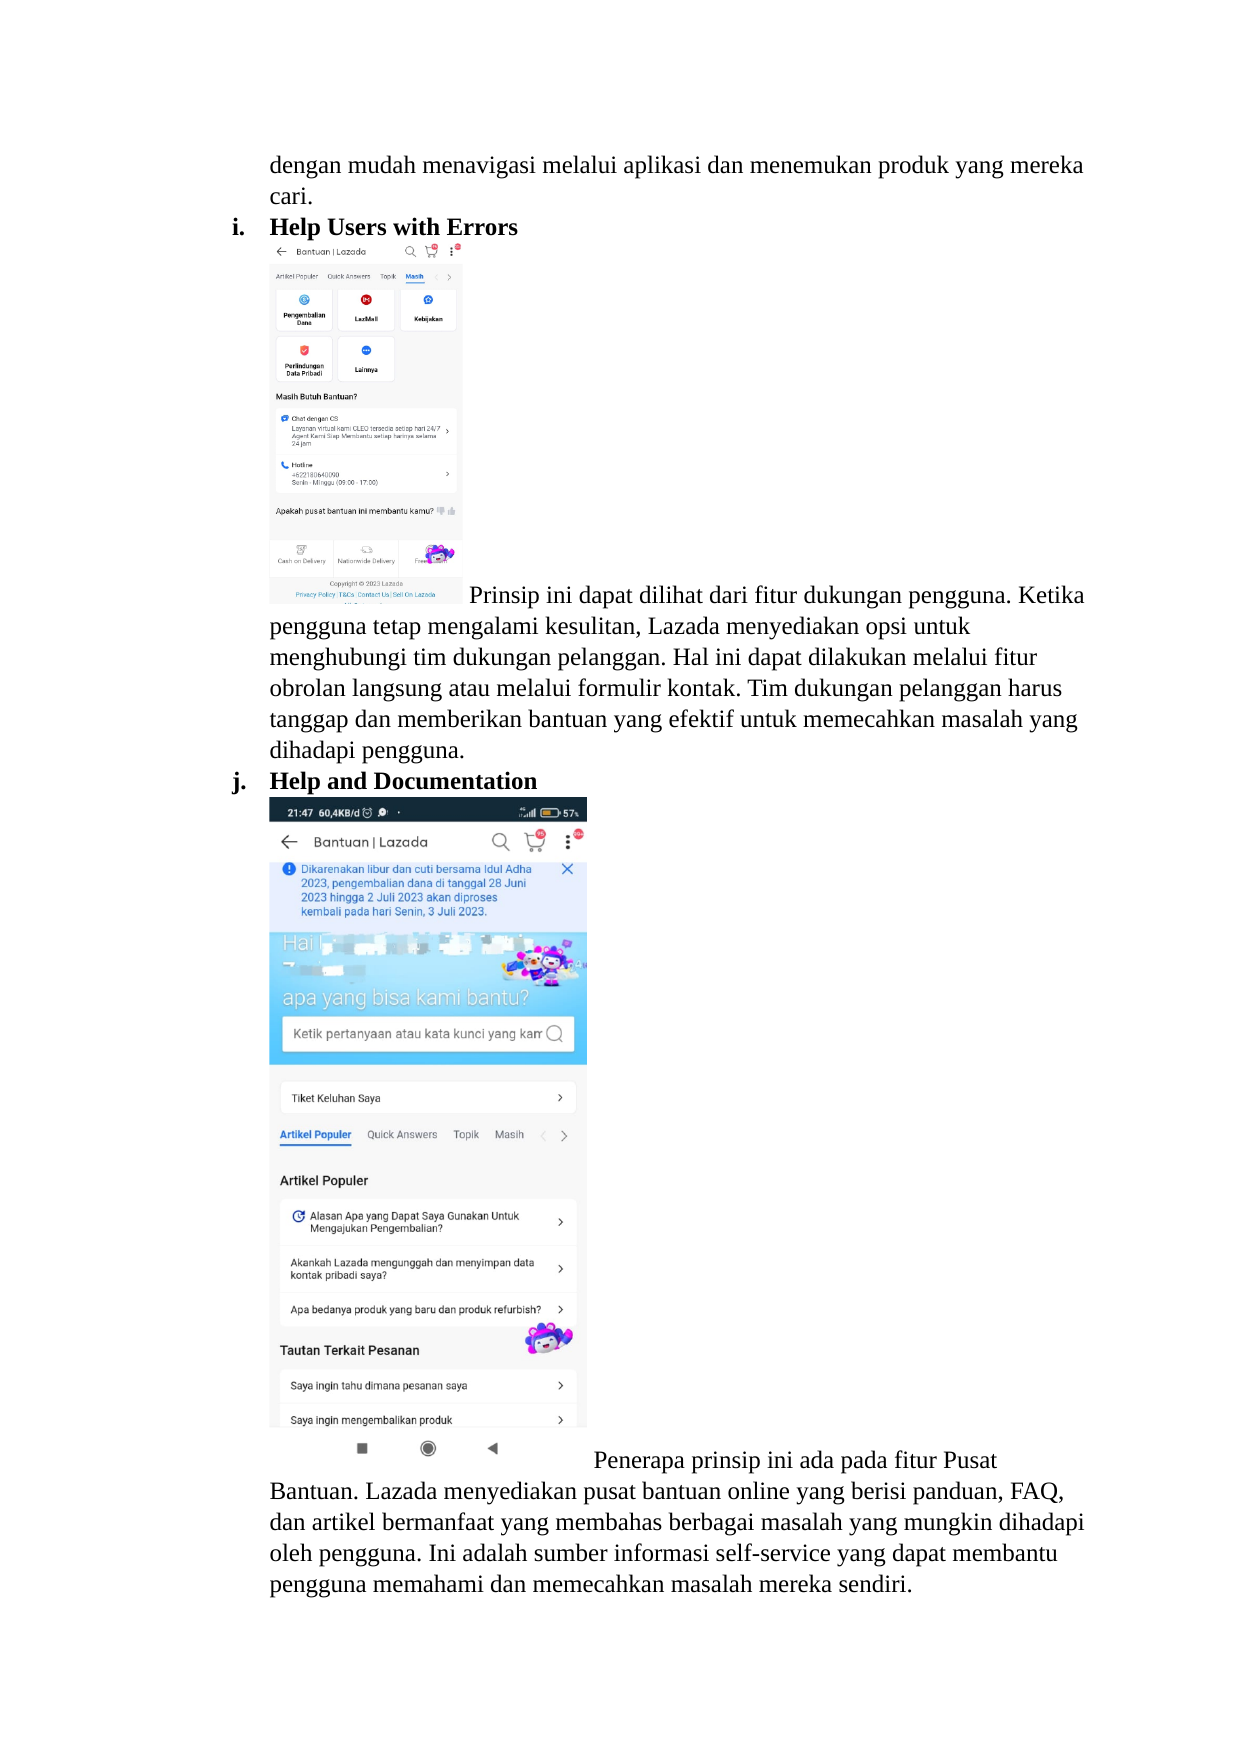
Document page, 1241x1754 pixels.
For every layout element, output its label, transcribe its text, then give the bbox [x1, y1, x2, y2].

picture [269, 797, 587, 1469]
picture [269, 243, 463, 604]
list Help and Documentation [232, 766, 1090, 795]
list Help Users with Errors [232, 212, 1090, 241]
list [269, 150, 1090, 210]
list Prinsip ini dapat dilihat dari fitur dukungan pengguna. Ketika pengguna tetap mengalami kesulitan, Lazada menyediakan opsi untuk menghubungi tim dukungan pelanggan. Hal ini dapat dilakukan melalui fitur obrolan langsung atau melalui formulir kontak. Tim dukungan pelanggan harus tanggap dan memberikan bantuan yang efektif untuk memecahkan masalah yang dihadapi pengguna. [269, 243, 1090, 764]
